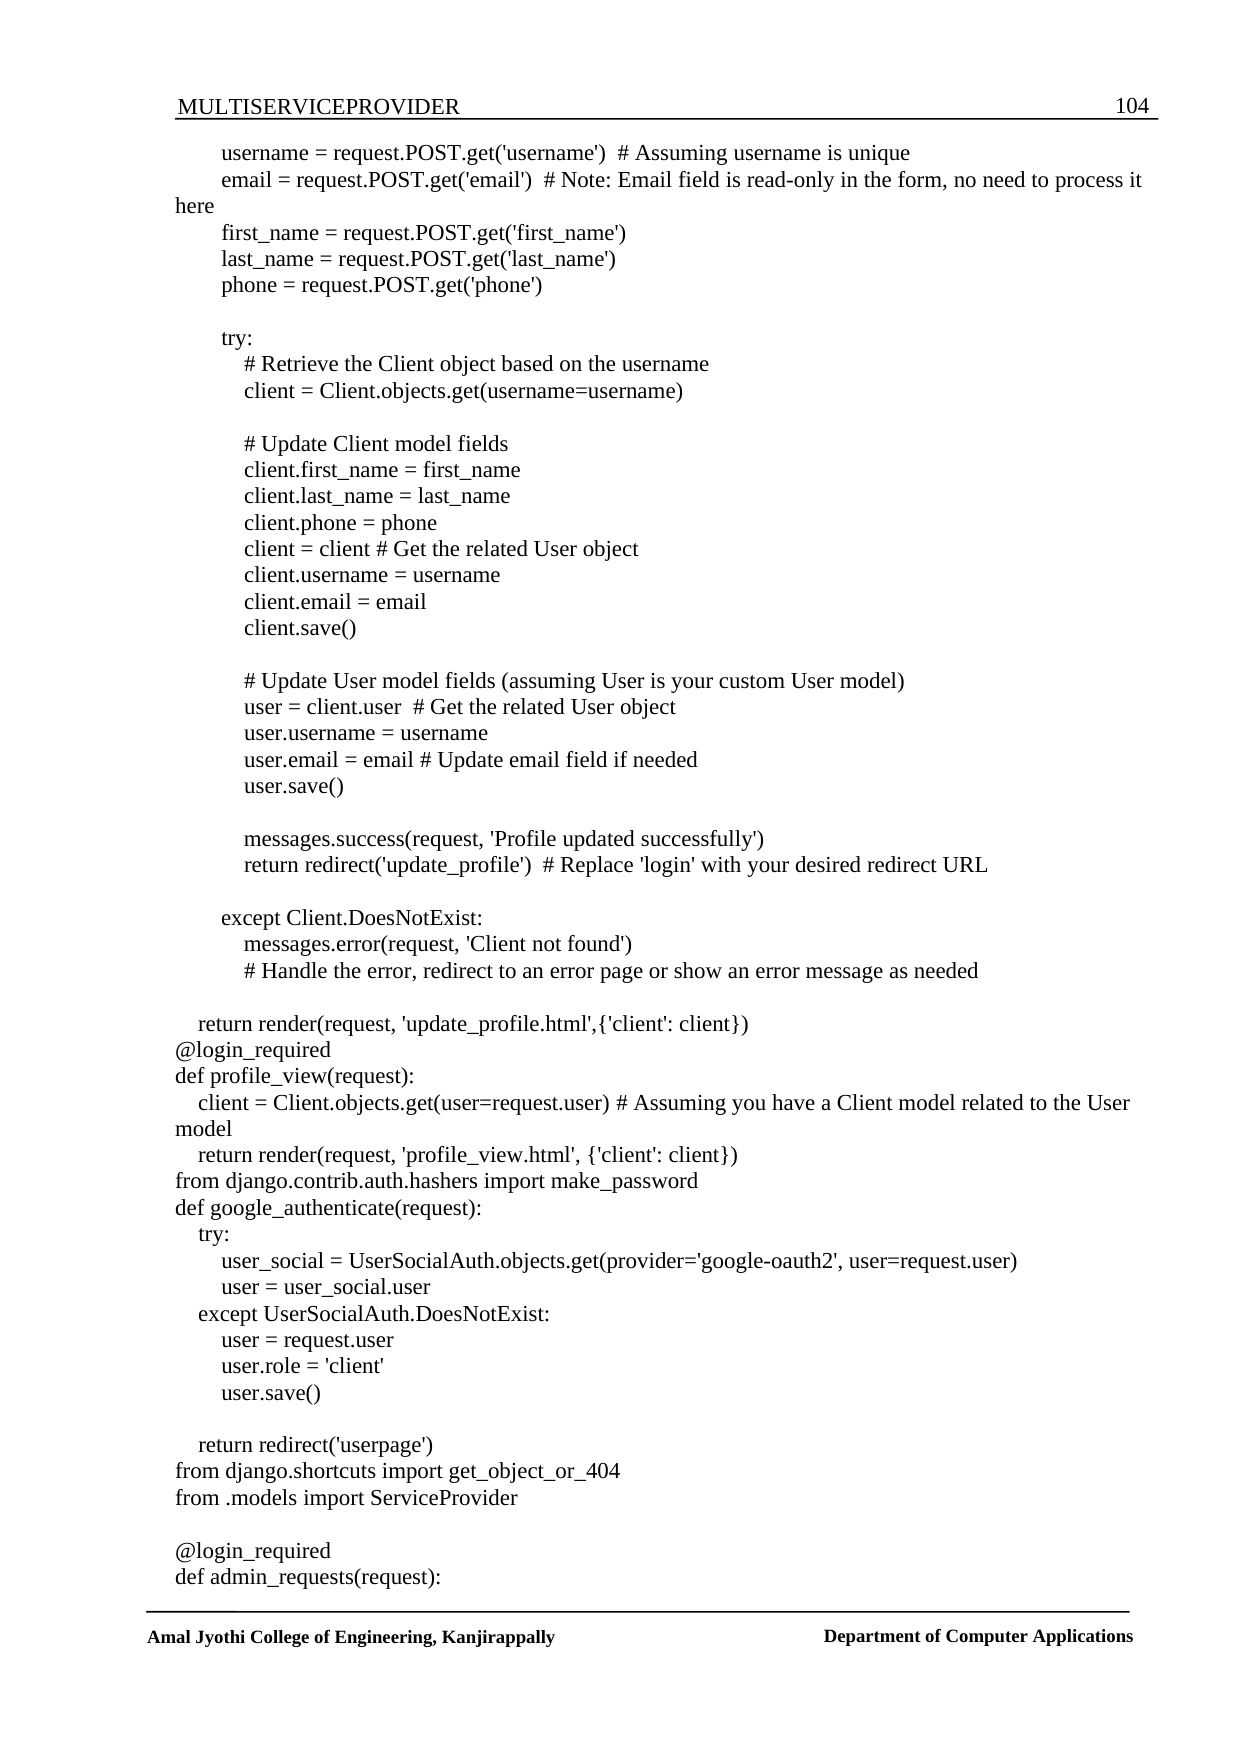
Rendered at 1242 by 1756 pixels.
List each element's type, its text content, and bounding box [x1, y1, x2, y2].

text user.role = 'client' user.save() [221, 1352, 386, 1405]
text def google_authenticate(request): try: [175, 1194, 484, 1247]
text # Update Client model fields client.first_name = first_name client.last_name = last_name client.phone = phone [244, 429, 523, 535]
text email = request.POST.get('email') # Note: Email field is read-only in the form, no need to process it [221, 166, 1175, 192]
text client.email = email client.save() [244, 588, 429, 641]
text username = request.POST.get('username') # Assuming username is unique [221, 140, 1175, 166]
text user_social = UserSocialAuth.objects.get(provider='google-oauth2', user=request.user) user = user_social.user [221, 1247, 1020, 1299]
text return render(request, 'update_profile.html',{'client': client}) @login_required [175, 1009, 751, 1062]
text def profile_view(request): [175, 1062, 1175, 1088]
text return render(request, 'profile_view.html', {'client': client}) from django.contrib.auth.hashers import make_password [175, 1141, 741, 1194]
text first_name = request.POST.get('first_name') last_name = request.POST.get('last_name') phone = request.POST.get('phone') [221, 219, 629, 298]
text # Update User model fields (assuming User is your custom User model) user = client.user # Get the related User object [244, 667, 907, 720]
text def admin_requests(request): [175, 1563, 1175, 1589]
text client = client # Get the related User object client.username = username [244, 535, 712, 588]
text messages.success(request, 'Profile updated successfully') [244, 825, 1175, 851]
text here [175, 192, 215, 219]
text # Retrieve the Client object based on the username client = Client.objects.get(username=username) [244, 351, 712, 403]
text # Handle the error, redirect to an error page or show an error message as needed [244, 957, 1175, 983]
text @login_required [175, 1537, 1175, 1563]
text try: [221, 324, 1175, 351]
text from django.shortcuts import get_object_or_404 from .models import ServiceProvider [175, 1458, 623, 1510]
text client = Client.objects.get(user=request.user) # Assuming you have a Client model related to the User model [175, 1088, 1175, 1141]
text user.username = username [244, 720, 1175, 746]
text except Client.DoesNotExist: messages.error(request, 'Client not found') [221, 904, 697, 957]
text except UserSocialAuth.DoesNotExist: user = request.user [198, 1299, 553, 1352]
text user.email = email # Update email field if needed user.save() [244, 746, 712, 799]
text return redirect('update_profile') # Replace 'login' with your desired redirect URL [244, 852, 1175, 878]
text return redirect('userpage') [198, 1431, 1175, 1458]
